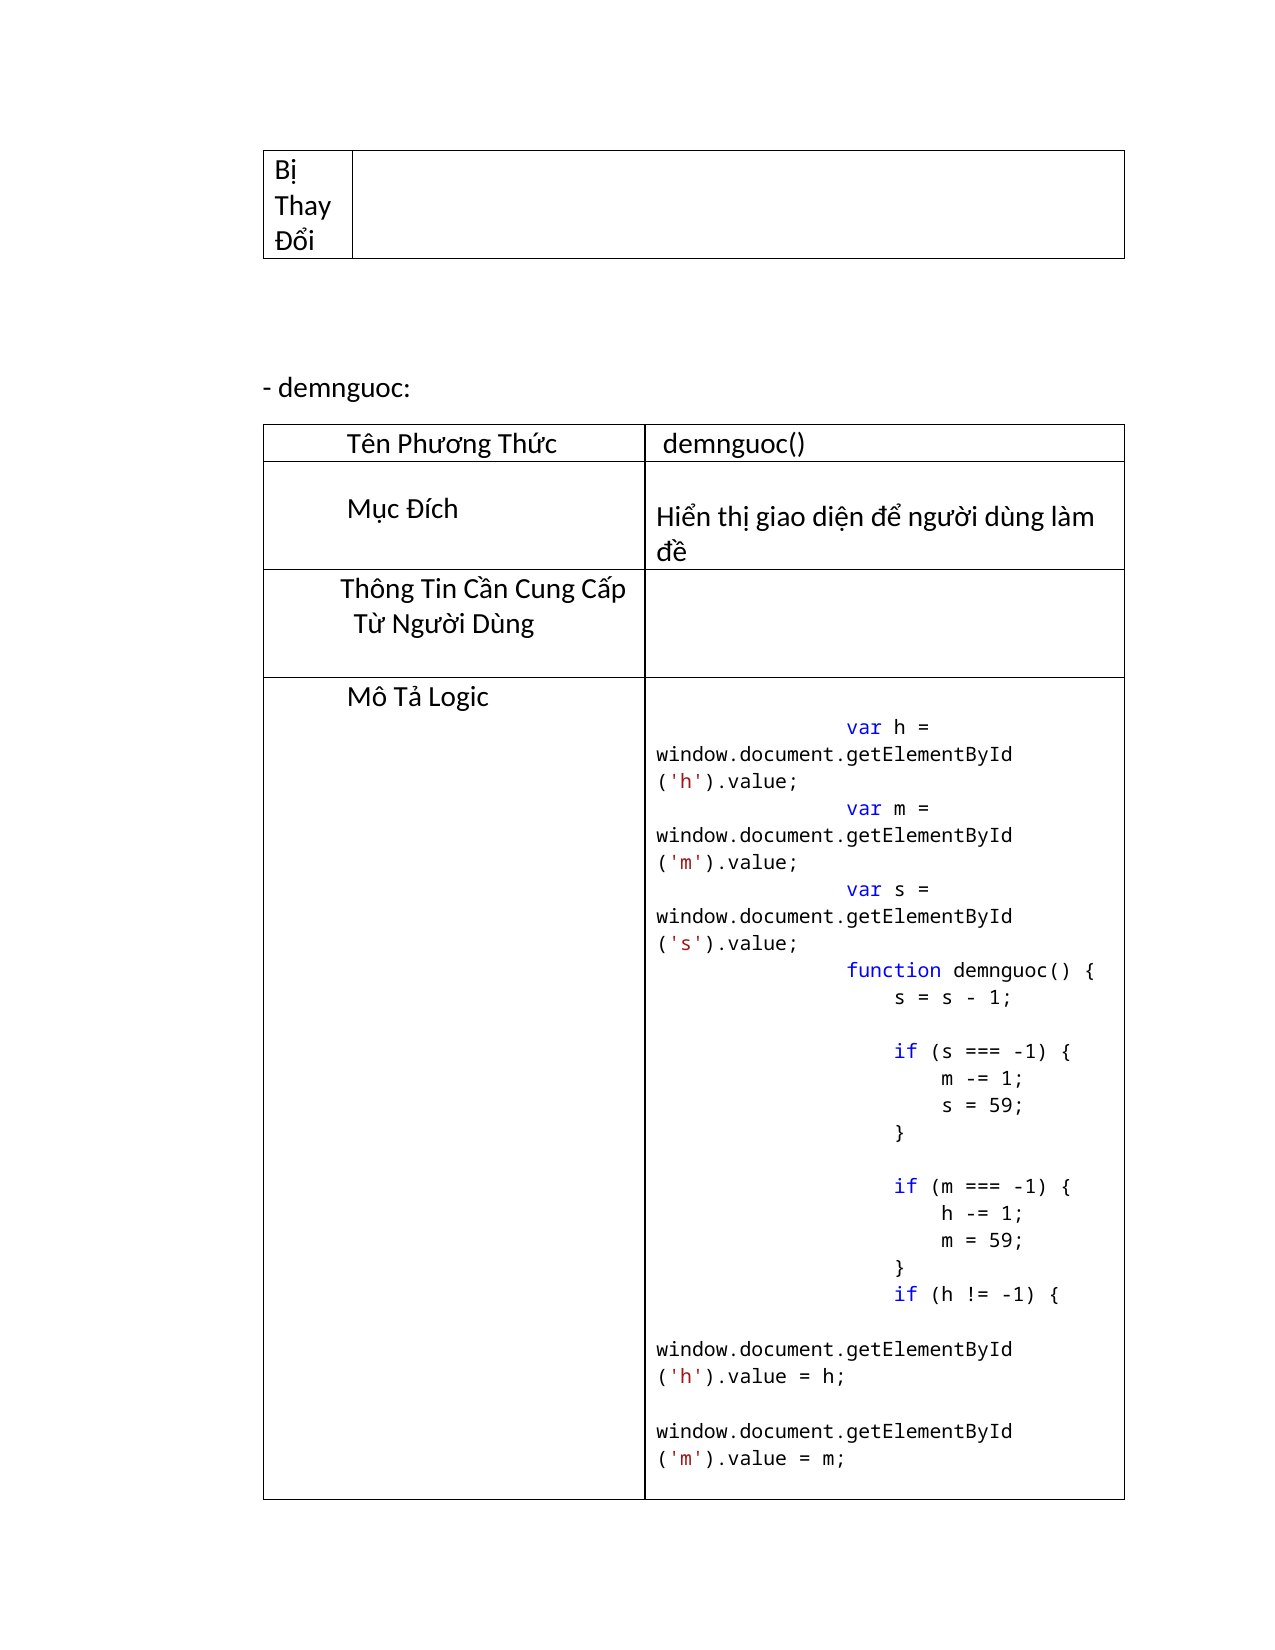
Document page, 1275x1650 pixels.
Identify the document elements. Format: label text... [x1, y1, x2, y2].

table_cell Hiển thị giao diện để người dùng làm đề [646, 462, 1124, 569]
table_cell Mục Đích [264, 462, 644, 569]
table_header demnguoc() [646, 425, 1124, 461]
table_cell Thông Tin Cần Cung Cấp Từ Người Dùng [264, 570, 644, 677]
table_header Tên Phương Thức [264, 425, 644, 461]
table_cell [646, 570, 1124, 677]
table_cell [353, 151, 1124, 258]
table_cell Mô Tả Logic [264, 678, 644, 1499]
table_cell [264, 151, 352, 258]
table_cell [646, 678, 1124, 1499]
text - demnguoc: [262, 369, 1125, 405]
